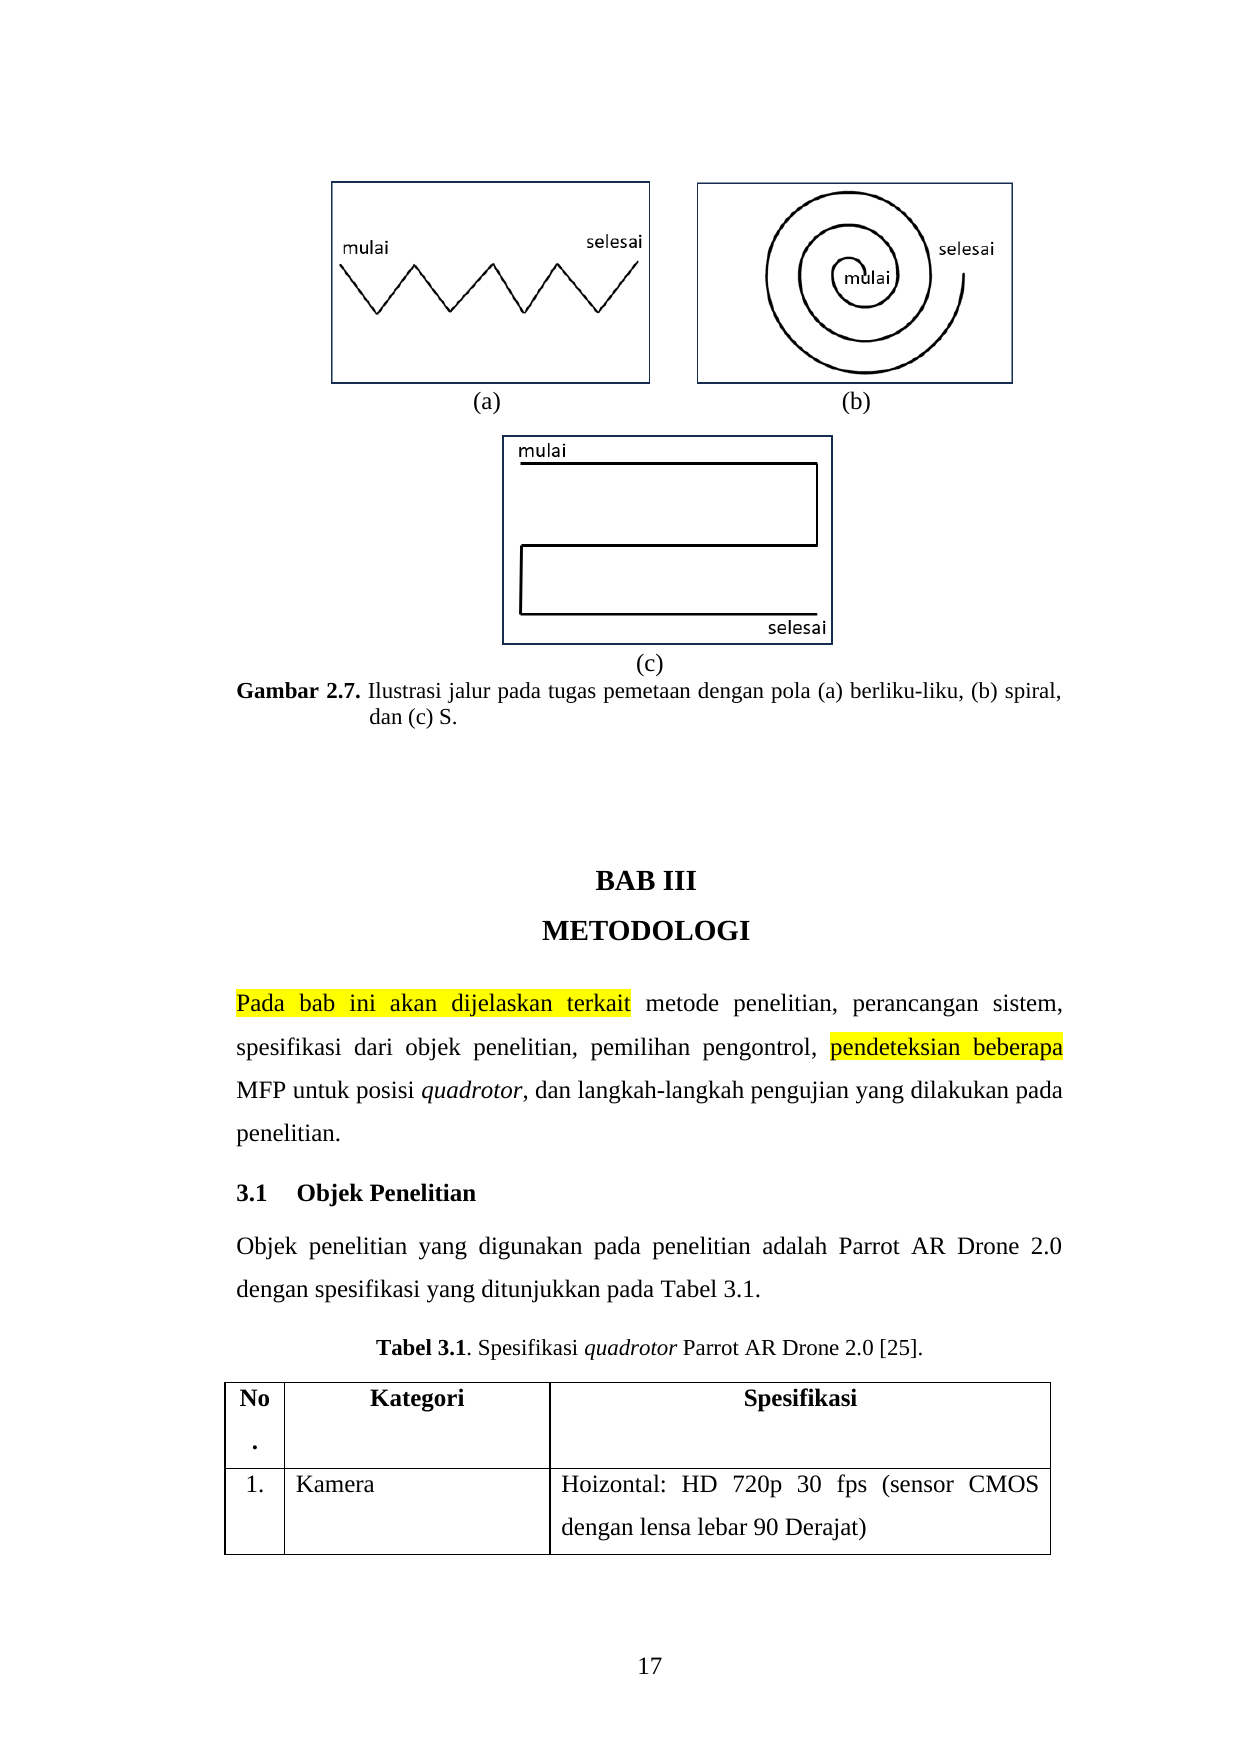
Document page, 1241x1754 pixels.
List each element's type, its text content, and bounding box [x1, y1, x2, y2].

text Objek penelitian yang digunakan pada penelitian adalah Parrot AR Drone 2.0 dengan spesifikasi yang ditunjukkan pada Tabel 3.1. [236, 1231, 1063, 1303]
subtitle Objek Penelitian [236, 1178, 1063, 1206]
picture [692, 177, 1017, 387]
table_header No. [226, 1383, 284, 1468]
text Pada bab ini akan dijelaskan terkait metode penelitian, perancangan sistem, spesifikasi dari objek penelitian, pemilihan pengontrol, pendeteksian beberapa MFP untuk posisi quadrotor, dan langkah-langkah pengujian yang dilakukan pada penelitian. [236, 988, 1063, 1147]
table_header Kategori [285, 1383, 549, 1468]
picture [326, 177, 656, 387]
table_cell 1. [226, 1469, 284, 1554]
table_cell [551, 1469, 1050, 1554]
title BAB III METODOLOGI [236, 863, 1063, 947]
list (b) [281, 386, 1063, 415]
table_header Spesifikasi [551, 1383, 1050, 1468]
text Tabel 3.1. Spesifikasi quadrotor Parrot AR Drone 2.0 [25]. [236, 1334, 1063, 1361]
text (c) [236, 648, 1063, 677]
picture [501, 429, 842, 648]
table_cell Kamera [285, 1469, 549, 1554]
